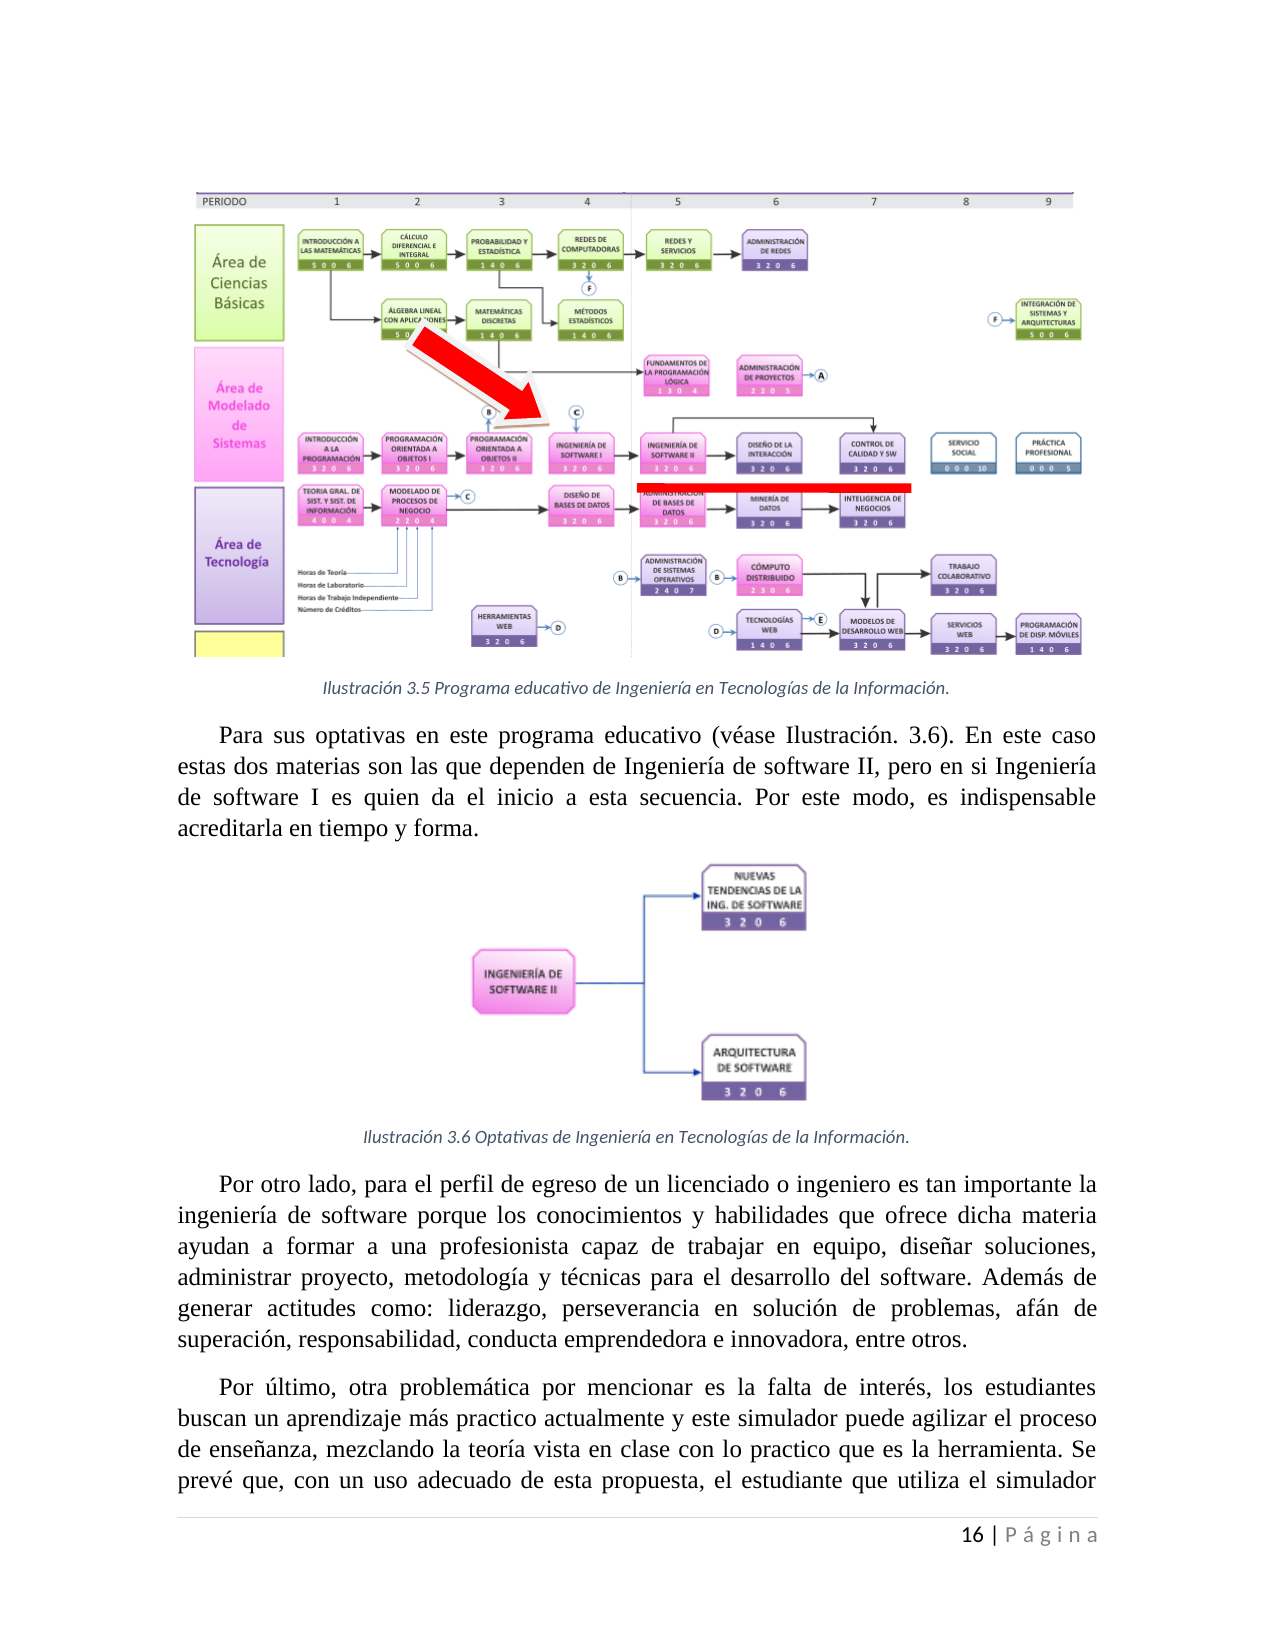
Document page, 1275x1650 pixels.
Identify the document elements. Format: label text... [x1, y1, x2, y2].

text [177, 1372, 1098, 1494]
picture [189, 192, 1086, 657]
text Ilustración 3.6 Optativas de Ingeniería en Tecnologías de la Información. [177, 1125, 1098, 1148]
text Para sus optativas en este programa educativo (véase Ilustración. 3.6). En este caso estas dos materias son las que dependen de Ingeniería de software II, pero en si Ingeniería de software I es quien da el inicio a esta secuencia. Por este modo, es indispensable acreditarla en tiempo y forma. [177, 720, 1098, 842]
text Por otro lado, para el perfil de egreso de un licenciado o ingeniero es tan importante la ingeniería de software porque los conocimientos y habilidades que ofrece dicha materia ayudan a formar a una profesionista capaz de trabajar en equipo, diseñar soluciones, administrar proyecto, metodología y técnicas para el desarrollo del software. Además de generar actitudes como: liderazgo, perseverancia en solución de problemas, afán de superación, responsabilidad, conducta emprendedora e innovadora, entre otros. [177, 1169, 1098, 1353]
picture [466, 860, 809, 1107]
text Ilustración 3.5 Programa educativo de Ingeniería en Tecnologías de la Información. [177, 676, 1098, 699]
